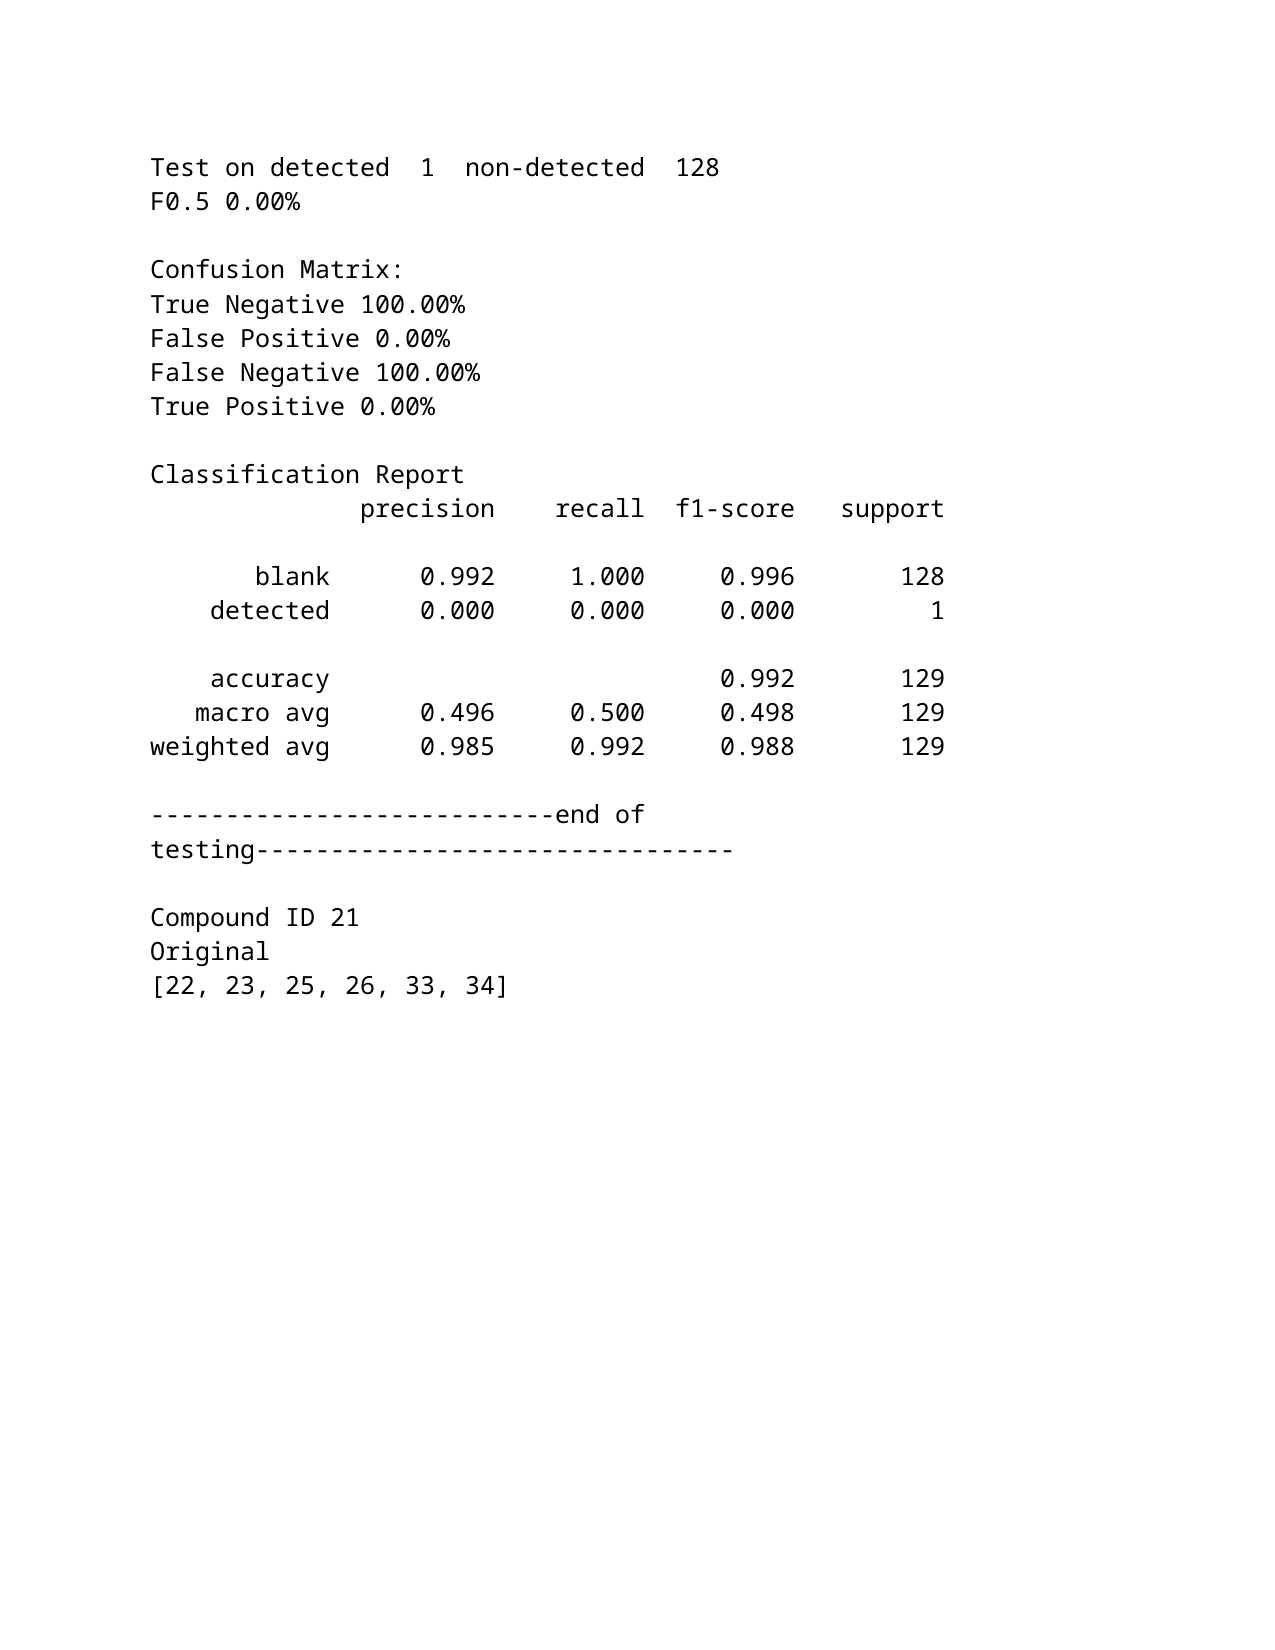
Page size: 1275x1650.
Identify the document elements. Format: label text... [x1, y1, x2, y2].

text Test on detected 1 non-detected 128 F0.5 0.00% Confusion Matrix: True Negative 100.00% False Positive 0.00% False Negative 100.00% True Positive 0.00% Classification Report precision recall f1-score support blank 0.992 1.000 0.996 128 detected 0.000 0.000 0.000 1 accuracy 0.992 129 macro avg 0.496 0.500 0.498 129 weighted avg 0.985 0.992 0.988 129 ---------------------------end of testing-------------------------------- Compound ID 21 Original [22, 23, 25, 26, 33, 34] [150, 150, 1125, 1036]
